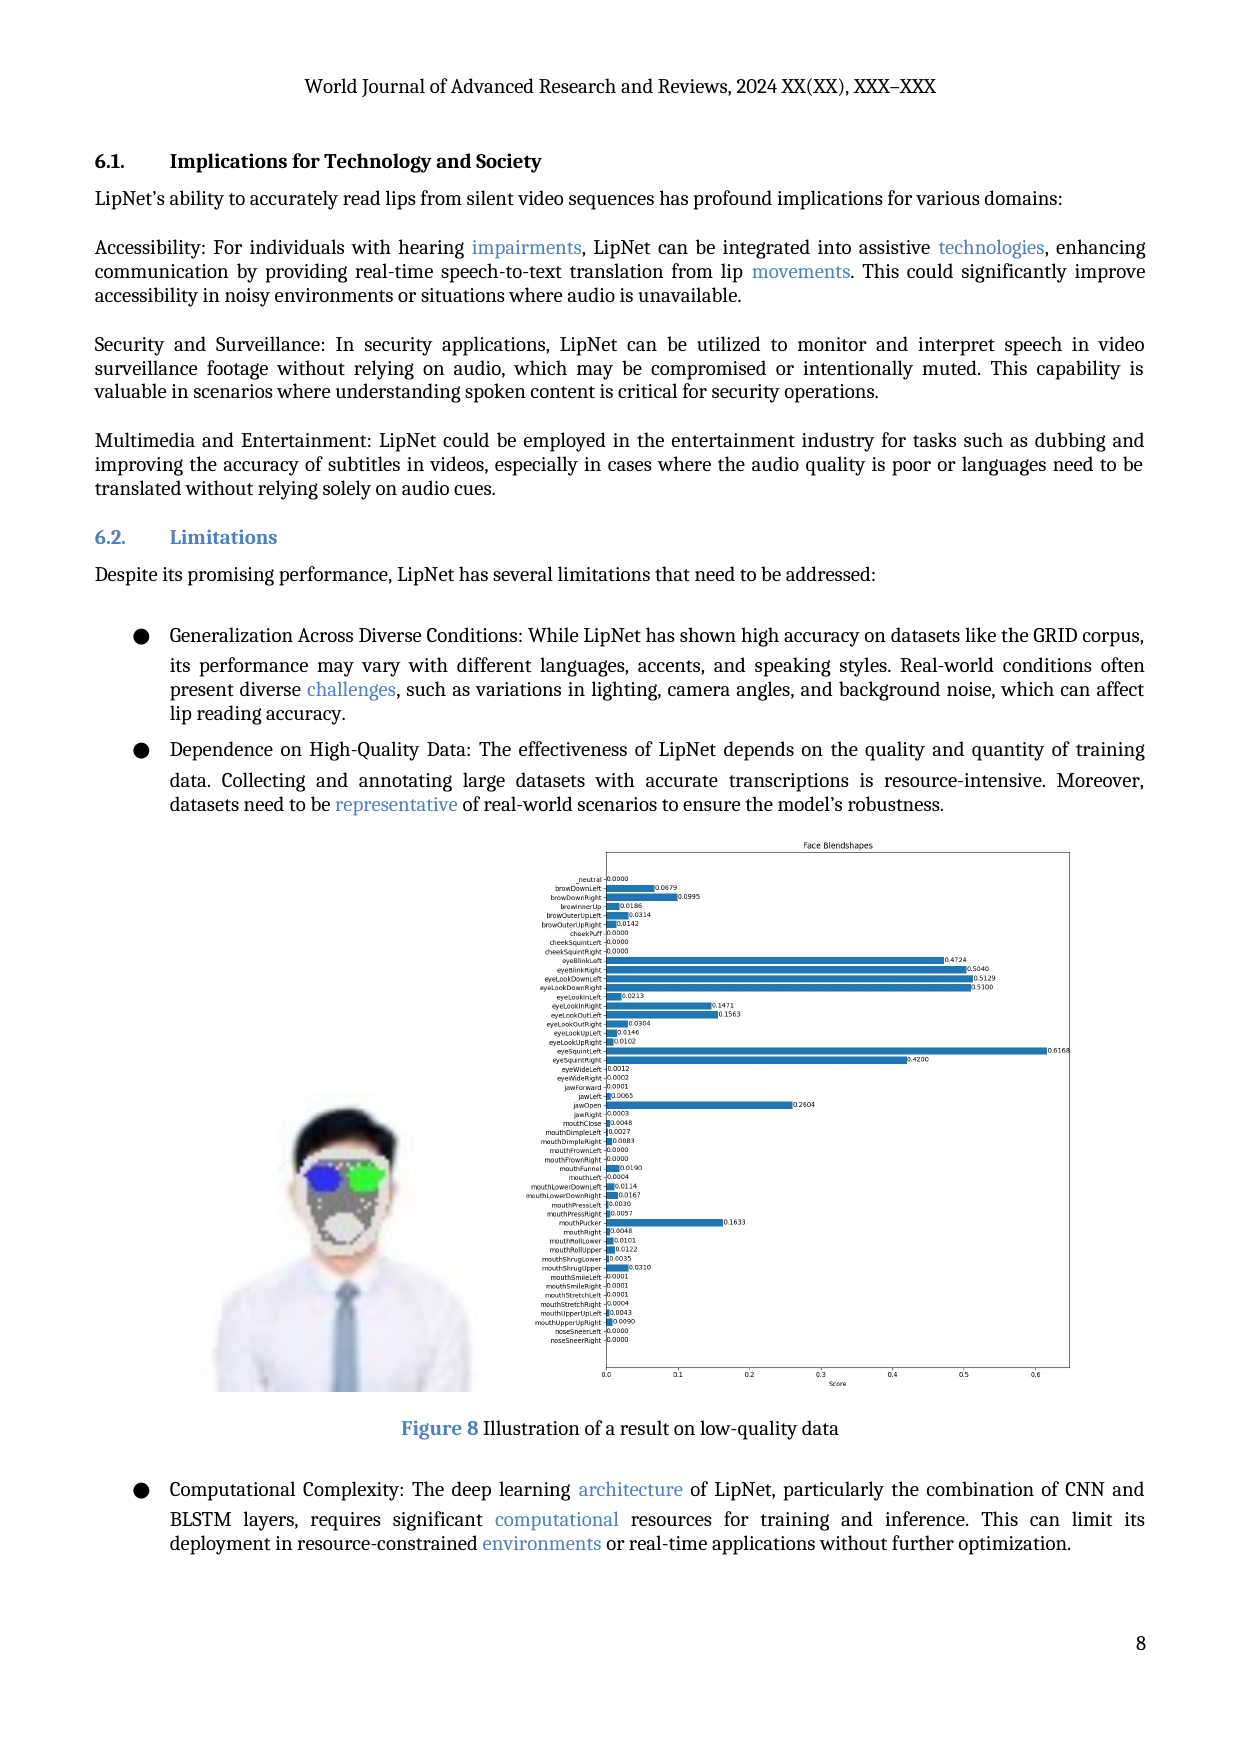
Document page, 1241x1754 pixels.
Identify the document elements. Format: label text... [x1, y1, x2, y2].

text Multimedia and Entertainment: LipNet could be employed in the entertainment industry for tasks such as dubbing and improving the accuracy of subtitles in videos, especially in cases where the audio quality is poor or languages need to be translated without relying solely on audio cues. [94, 429, 1146, 501]
picture [166, 837, 1074, 1392]
text Accessibility: For individuals with hearing impairments, LipNet can be integrated into assistive technologies, enhancing communication by providing real-time speech-to-text translation from lip movements. This could significantly improve accessibility in noisy environments or situations where audio is unavailable. [94, 235, 1146, 307]
subtitle Limitations [94, 526, 1146, 550]
text Despite its promising performance, LipNet has several limitations that need to be addressed: [94, 562, 1146, 586]
text LipNet’s ability to accurately read lips from silent video sequences has profound implications for various domains: [94, 186, 1146, 210]
list Generalization Across Diverse Conditions: While LipNet has shown high accuracy on datasets like the GRID corpus, its performance may vary with different languages, accents, and speaking styles. Real-world conditions often present diverse challenges, such as variations in lighting, camera angles, and background noise, which can affect lip reading accuracy. [132, 611, 1146, 726]
text Security and Surveillance: In security applications, LipNet can be utilized to monitor and interpret speech in video surveillance footage without relying on audio, which may be compromised or intentionally muted. This capability is valuable in scenarios where understanding spoken content is critical for security operations. [94, 332, 1146, 404]
list Computational Complexity: The deep learning architecture of LipNet, particularly the combination of CNN and BLSTM layers, requires significant computational resources for training and inference. This can limit its deployment in resource-constrained environments or real-time applications without further optimization. [132, 1465, 1146, 1556]
list Dependence on High-Quality Data: The effectiveness of LipNet depends on the quality and quantity of training data. Collecting and annotating large datasets with accurate transcriptions is resource-intensive. Moreover, datasets need to be representative of real-world scenarios to ensure the model’s robustness. [132, 726, 1146, 817]
text Figure 8 Illustration of a result on low-quality data [94, 1416, 1146, 1440]
subtitle Implications for Technology and Society [94, 150, 1146, 174]
